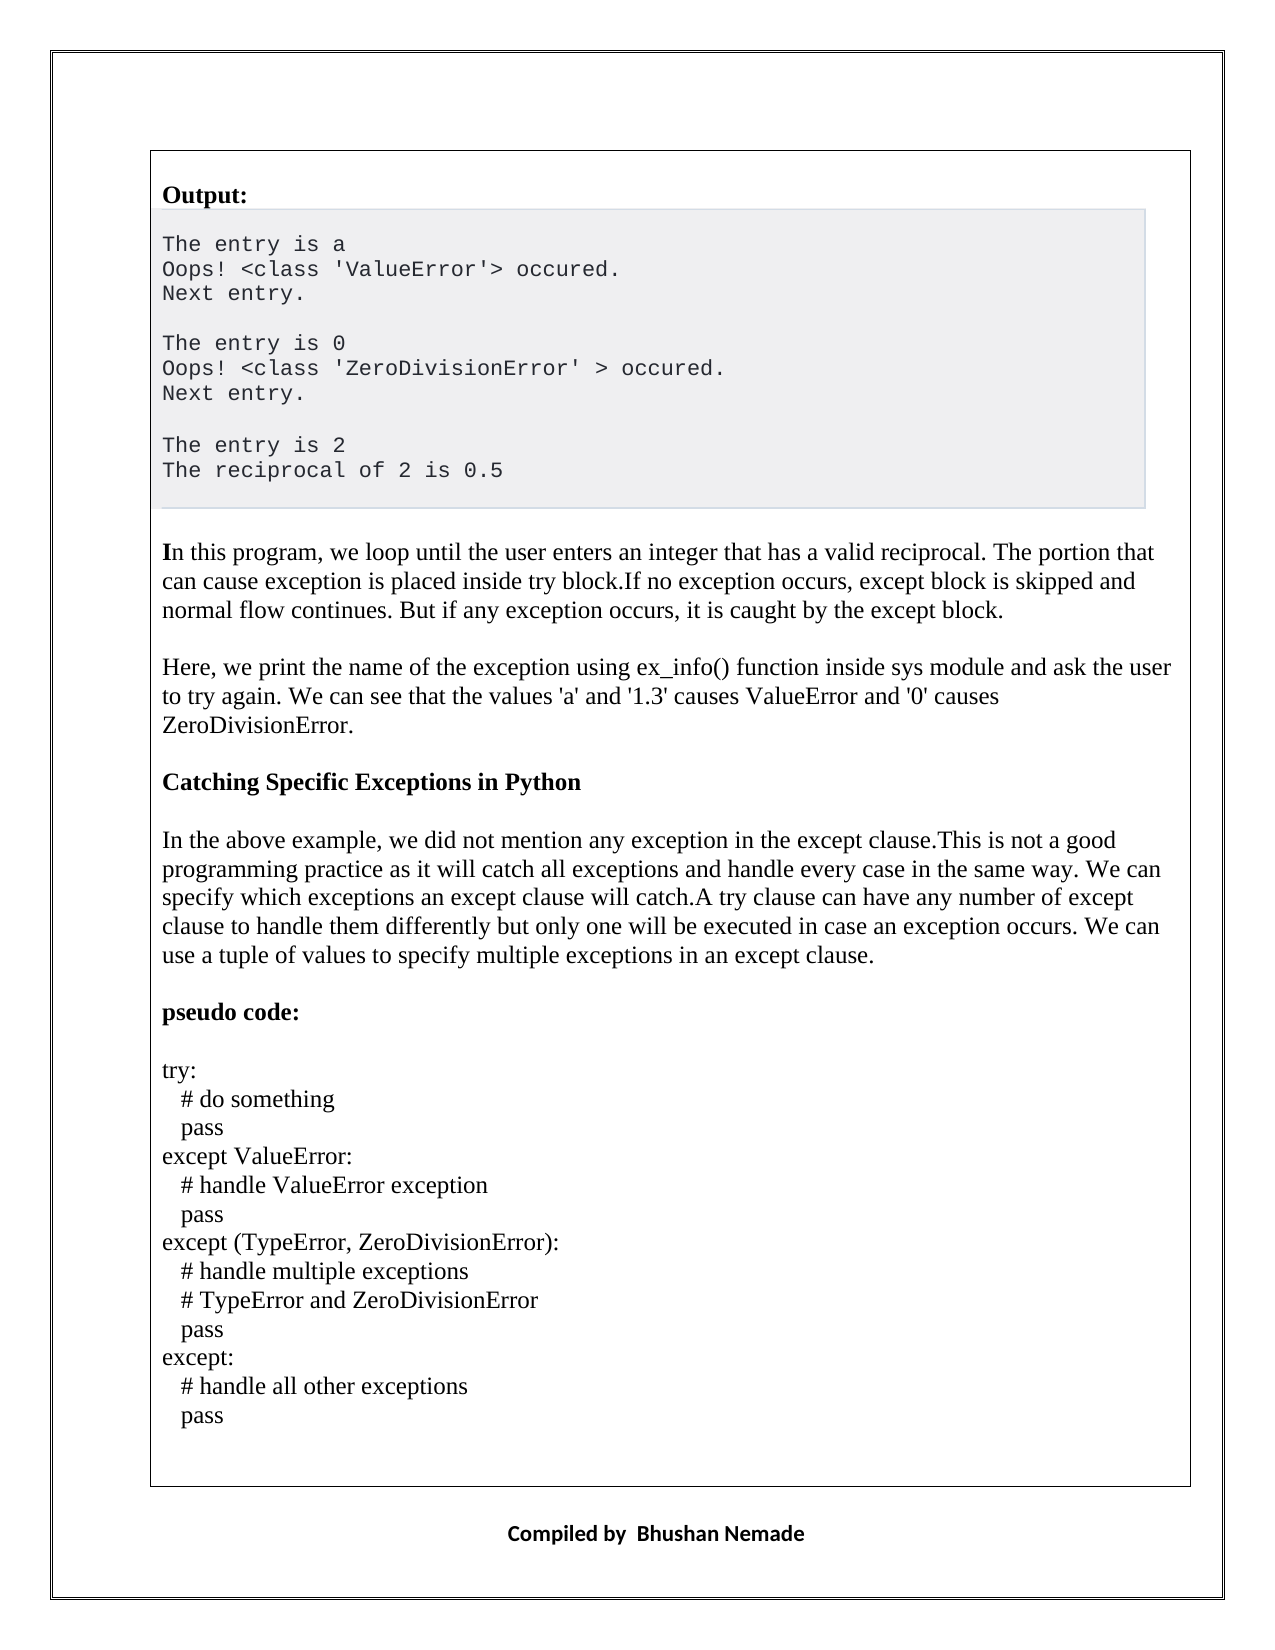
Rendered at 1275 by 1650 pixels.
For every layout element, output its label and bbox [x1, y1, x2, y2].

table_cell [151, 151, 1190, 1486]
